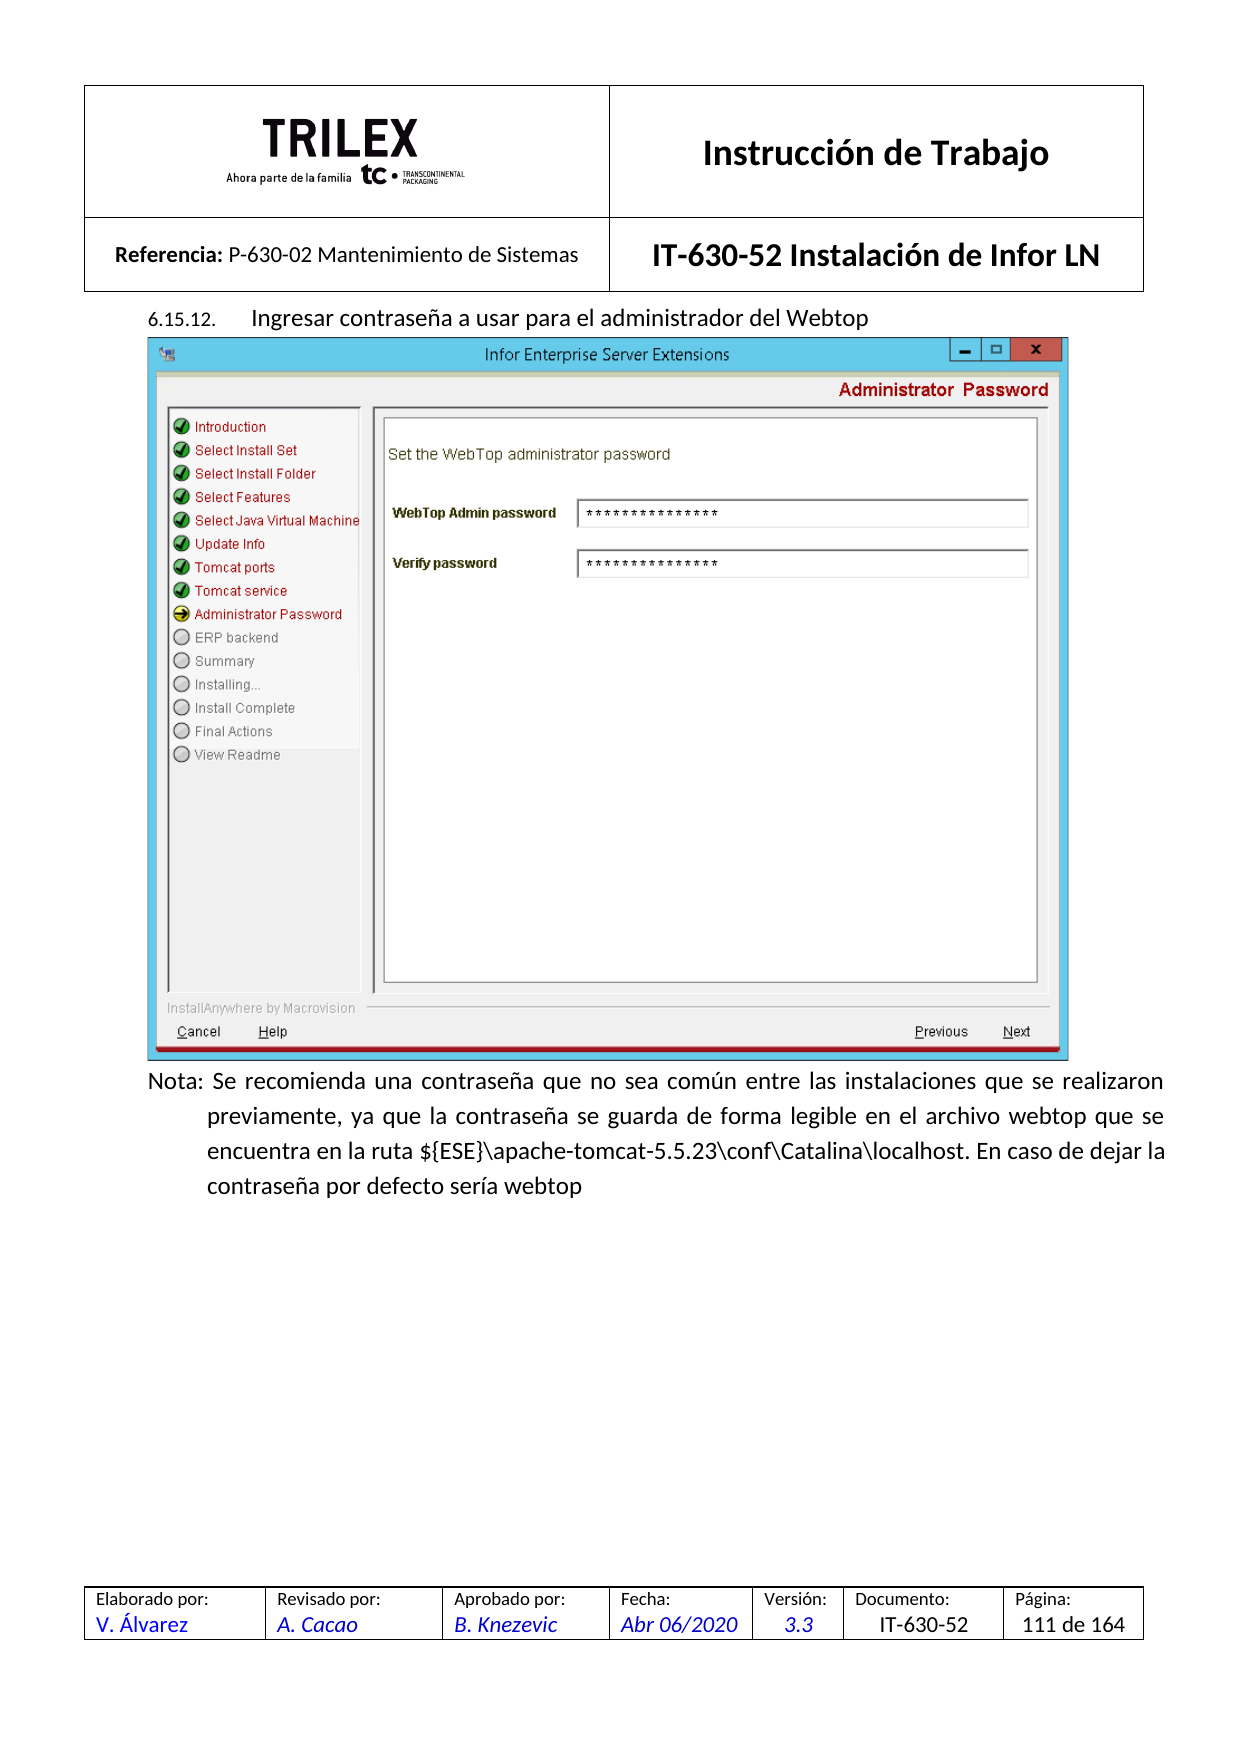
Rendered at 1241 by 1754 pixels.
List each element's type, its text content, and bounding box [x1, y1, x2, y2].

picture [147, 337, 1069, 1061]
list Nota: Se recomienda una contraseña que no sea común entre las instalaciones que se realizaron previamente, ya que la contraseña se guarda de forma legible en el archivo webtop que se encuentra en la ruta ${ESE}\apache-tomcat-5.5.23\conf\Catalina\localhost. En caso de dejar la contraseña por defecto sería webtop [148, 1065, 1166, 1200]
picture [207, 93, 487, 210]
list Ingresar contraseña a usar para el administrador del Webtop [148, 302, 1166, 333]
